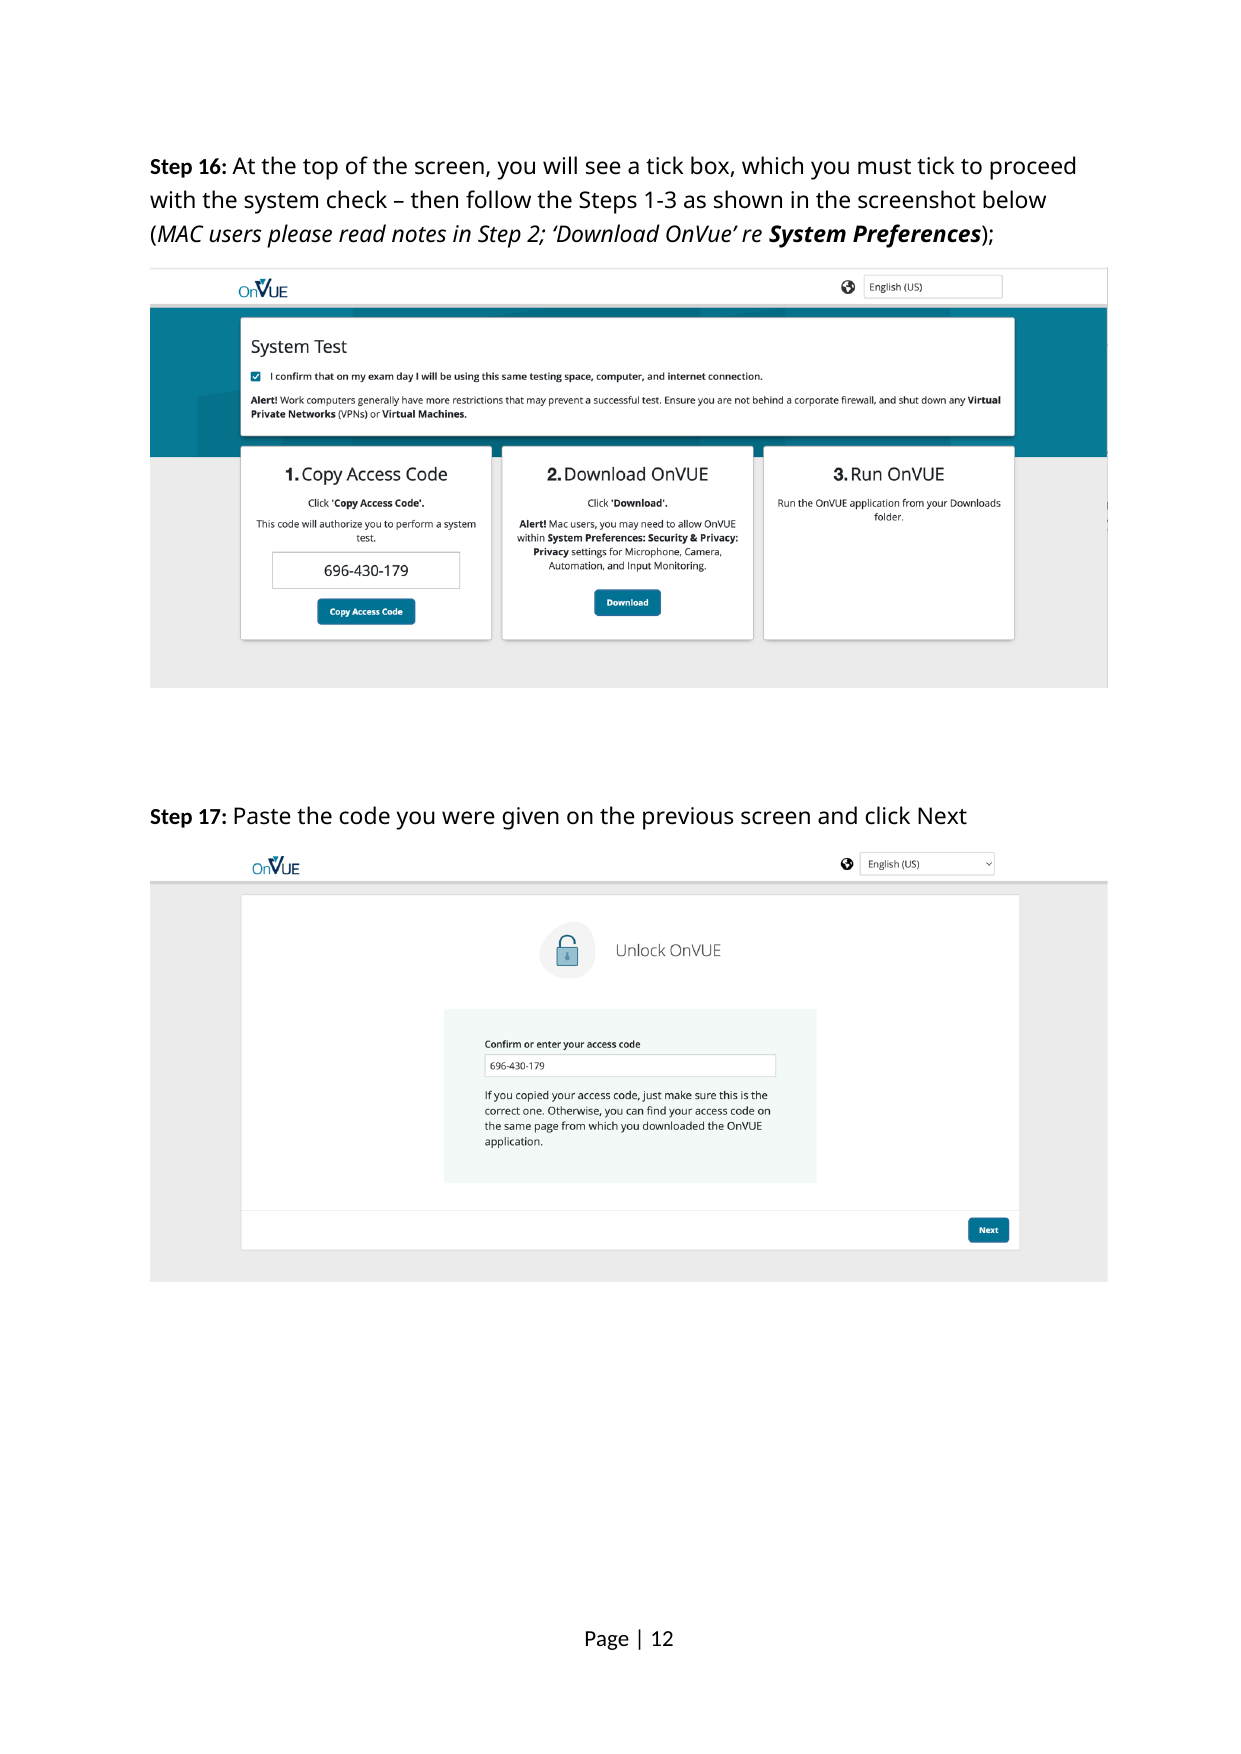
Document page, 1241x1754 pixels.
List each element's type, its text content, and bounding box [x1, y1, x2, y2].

picture [241, 316, 1015, 436]
text Step 16: At the top of the screen, you will see a tick box, which you must tick to proceed with the system check – then follow the Steps 1-3 as shown in the screenshot below (MAC users please read notes in Step 2; ‘Download OnVue’ re System Preferences); [150, 150, 1107, 249]
picture [150, 850, 1108, 1282]
picture [150, 267, 1108, 688]
text Step 17: Paste the code you were given on the previous screen and click Next [150, 800, 1107, 832]
